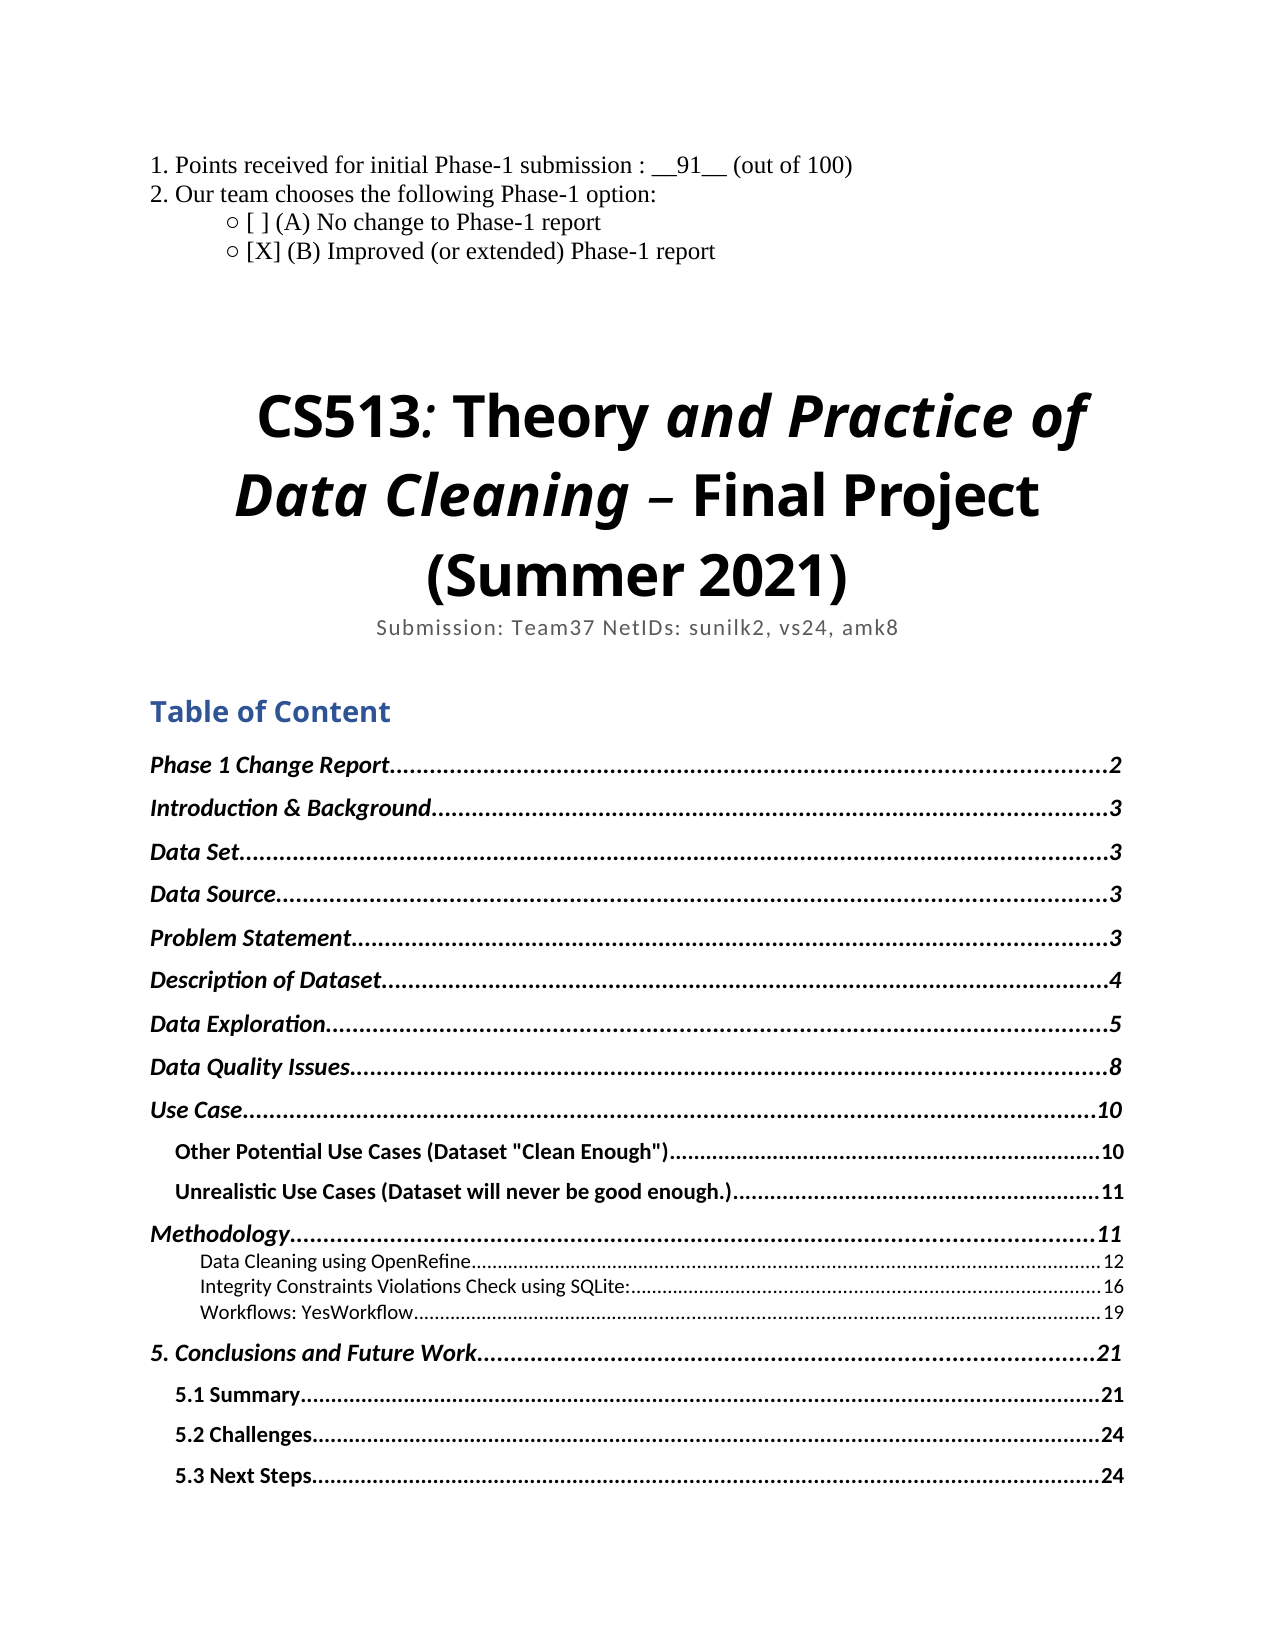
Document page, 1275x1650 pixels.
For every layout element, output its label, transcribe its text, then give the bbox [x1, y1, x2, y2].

text ○ [ ] (A) No change to Phase-1 report [150, 207, 1125, 236]
text 2. Our team chooses the following Phase-1 option: [150, 179, 1125, 207]
text 1. Points received for initial Phase-1 submission : __91__ (out of 100) [150, 150, 1125, 179]
subtitle Submission: Team37 NetIDs: sunilk2, vs24, amk8 [150, 613, 1125, 641]
title CS513: Theory and Practice of Data Cleaning – Final Project (Summer 2021) [150, 375, 1125, 613]
text ○ [X] (B) Improved (or extended) Phase-1 report [150, 236, 1125, 265]
